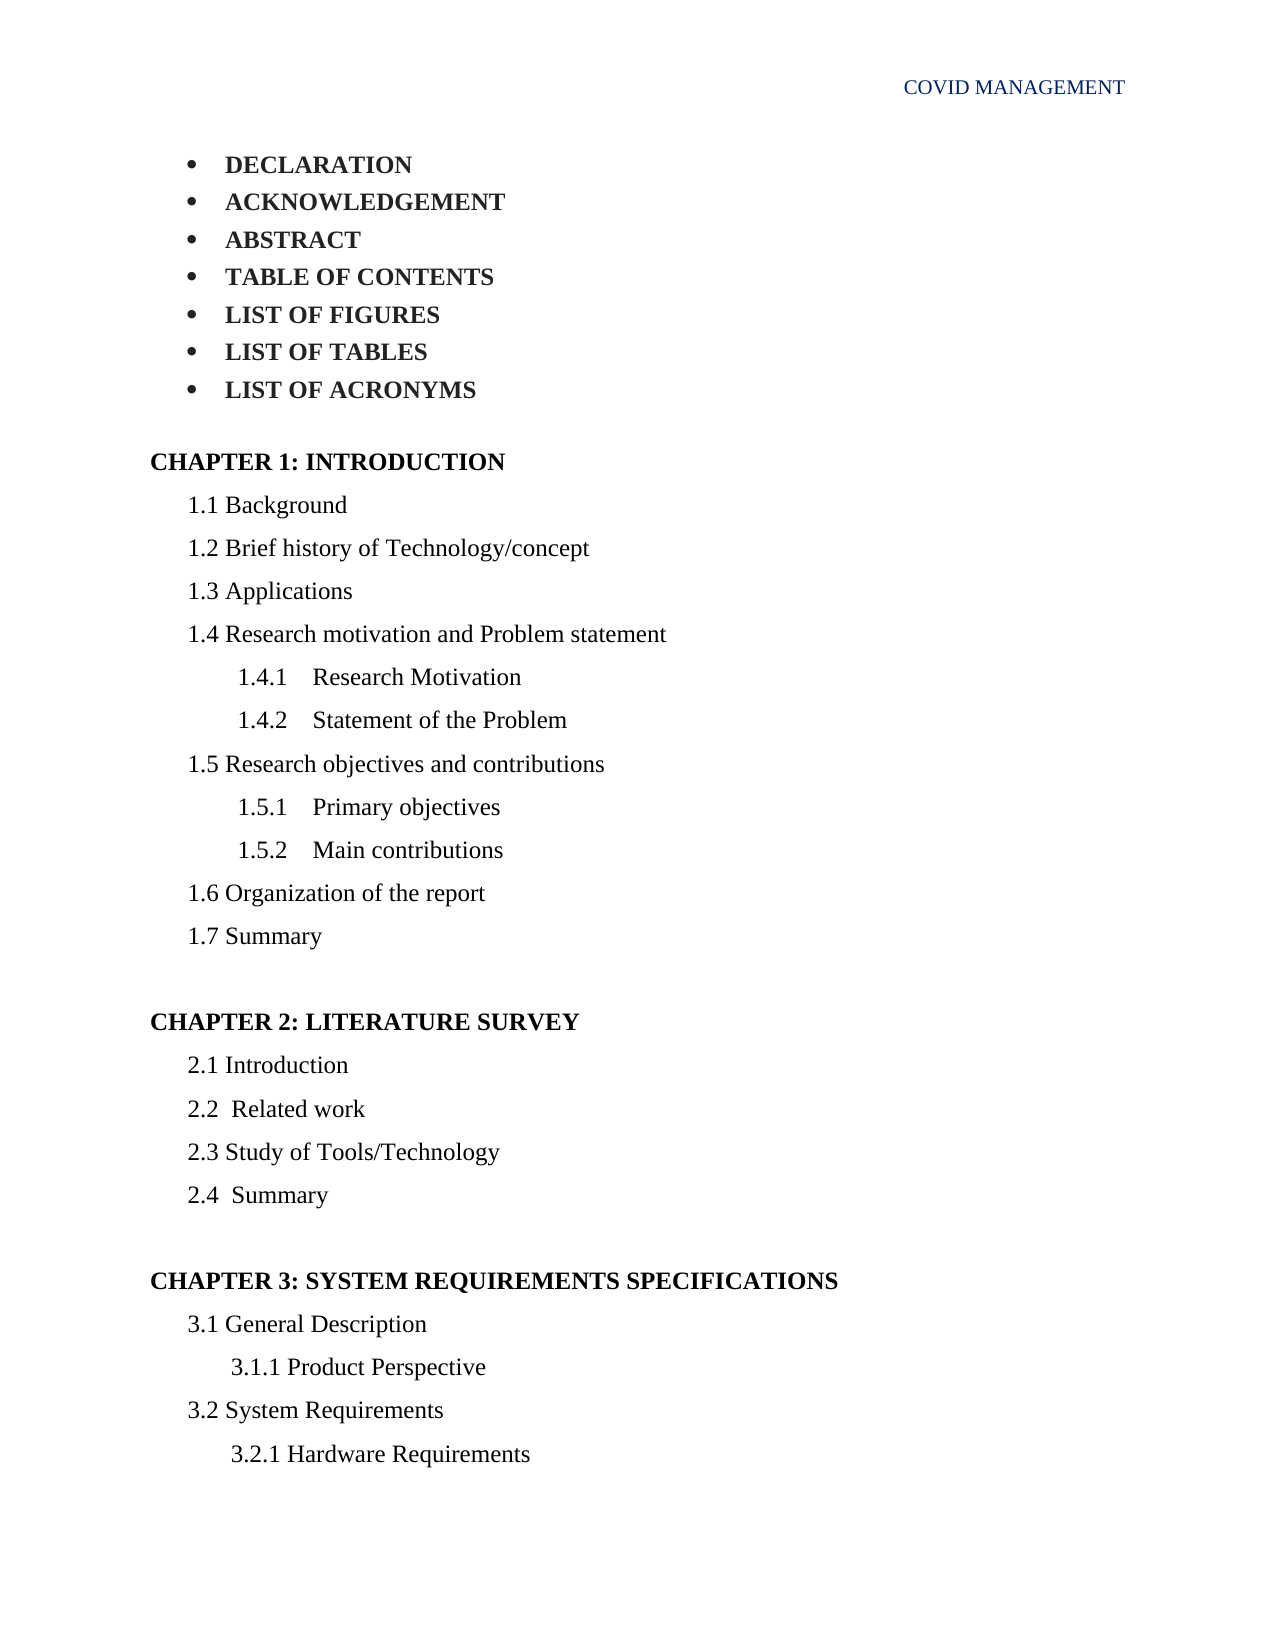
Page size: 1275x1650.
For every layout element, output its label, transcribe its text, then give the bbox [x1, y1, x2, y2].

list LIST OF TABLES [187, 329, 1125, 366]
list Research objectives and contributions [187, 749, 1125, 777]
text CHAPTER 2: LITERATURE SURVEY [150, 1007, 1125, 1036]
text 3.1 General Description [187, 1309, 1125, 1338]
list Organization of the report [187, 878, 1125, 907]
list Study of Tools/Technology [187, 1137, 1125, 1166]
list TABLE OF CONTENTS [187, 254, 1125, 291]
list ABSTRACT [187, 216, 1125, 254]
list Summary [187, 1180, 1125, 1209]
text 3.2.1 Hardware Requirements [231, 1439, 1125, 1467]
text CHAPTER 3: SYSTEM REQUIREMENTS SPECIFICATIONS [150, 1266, 1125, 1295]
list Related work [187, 1094, 1125, 1122]
list Main contributions [237, 835, 1125, 864]
text CHAPTER 1: INTRODUCTION [150, 447, 1125, 476]
list Introduction [187, 1051, 1125, 1079]
list Statement of the Problem [237, 706, 1125, 734]
list Primary objectives [237, 792, 1125, 821]
list DECLARATION [187, 150, 1125, 179]
list Research motivation and Problem statement [187, 619, 1125, 648]
list Research Motivation [237, 662, 1125, 691]
list Background [187, 490, 1125, 519]
list Brief history of Technology/concept [187, 533, 1125, 562]
list LIST OF ACRONYMS [187, 366, 1125, 404]
text 3.1.1 Product Perspective [231, 1352, 1125, 1381]
list ACKNOWLEDGEMENT [187, 179, 1125, 216]
text 3.2 System Requirements [187, 1396, 1125, 1424]
list Summary [187, 921, 1125, 950]
list Applications [187, 576, 1125, 605]
list LIST OF FIGURES [187, 291, 1125, 329]
